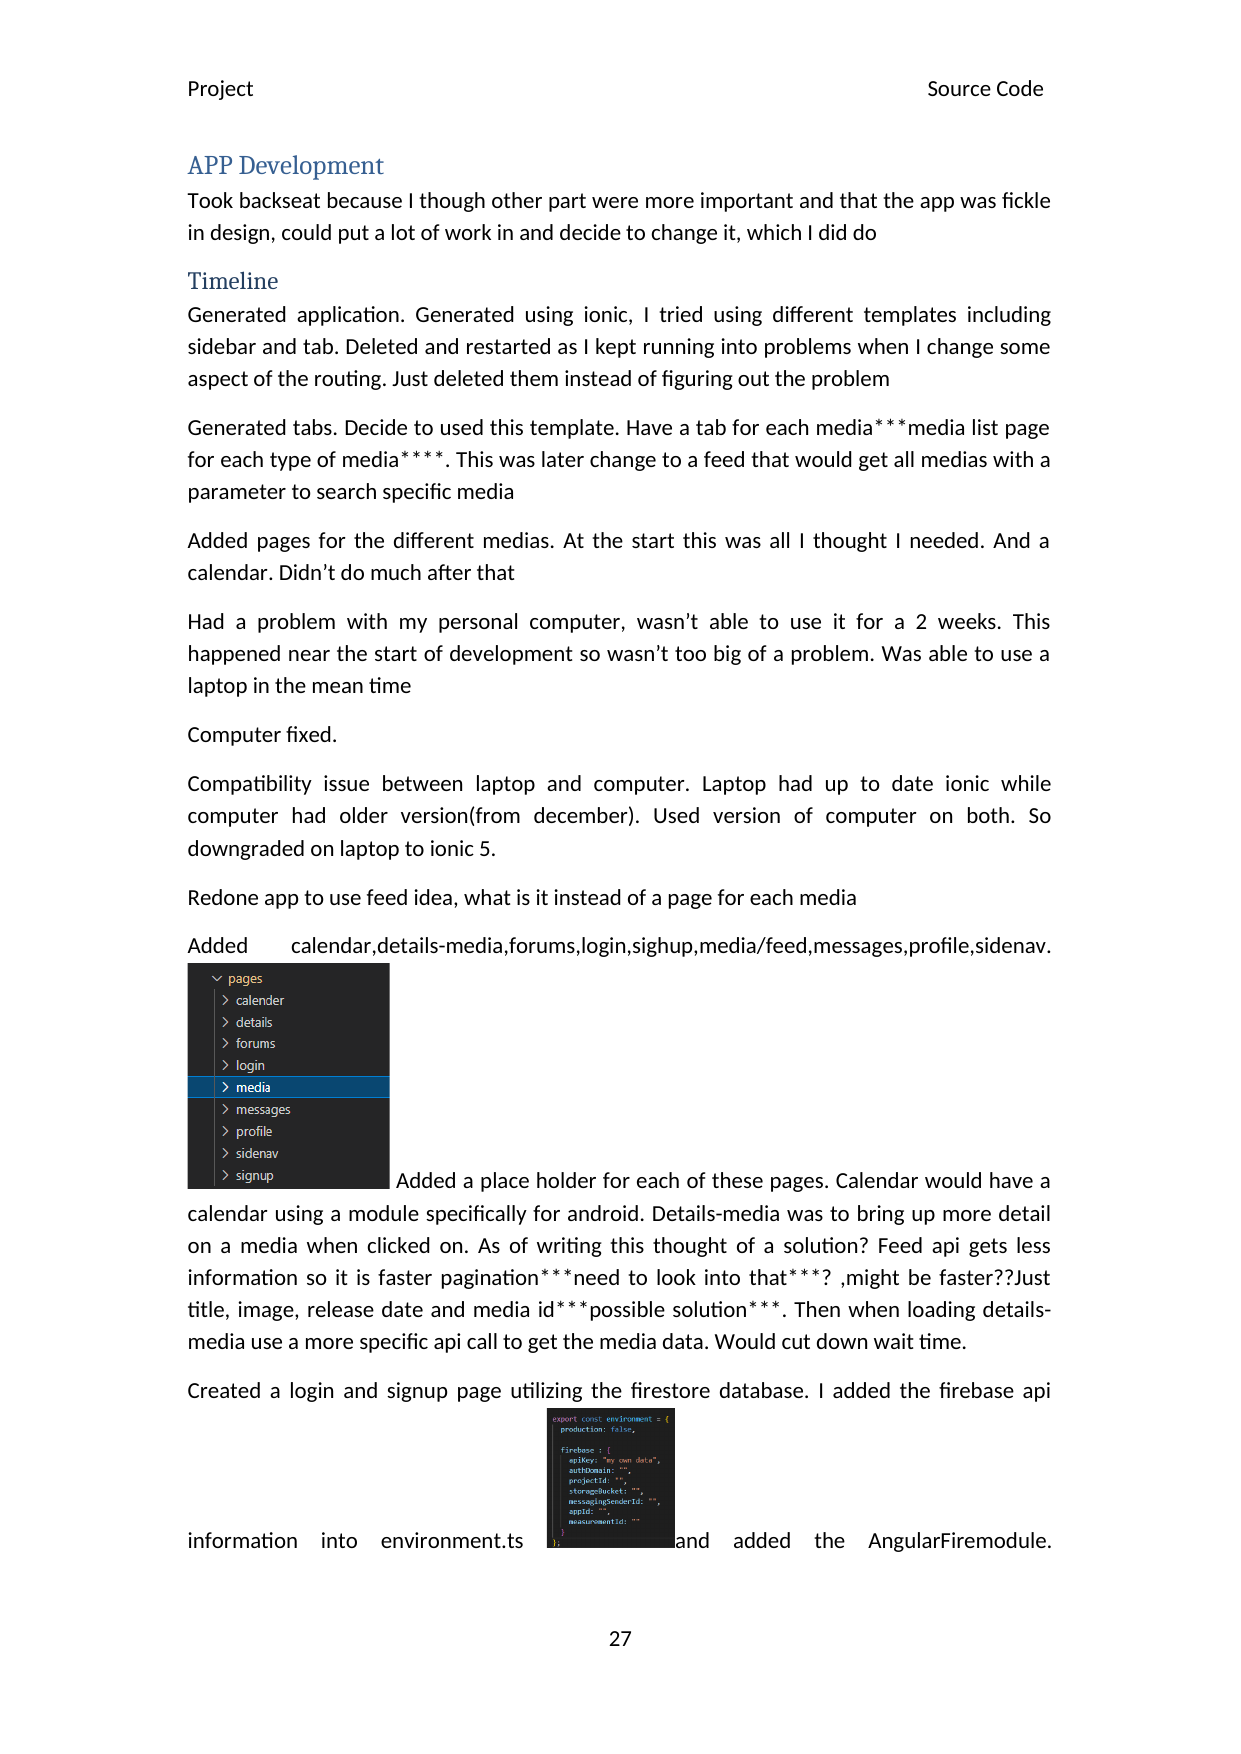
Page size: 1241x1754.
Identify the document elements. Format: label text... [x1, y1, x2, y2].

text Had a problem with my personal computer, wasn’t able to use it for a 2 weeks. This happened near the start of development so wasn’t too big of a problem. Was able to use a laptop in the mean time [187, 607, 1053, 700]
text Compatibility issue between laptop and computer. Laptop had up to date ionic while computer had older version(from december). Used version of computer on both. So downgraded on laptop to ionic 5. [187, 769, 1053, 862]
text Added calendar,details-media,forums,login,sighup,media/feed,messages,profile,sidenav. Added a place holder for each of these pages. Calendar would have a calendar using a module specifically for android. Details-media was to bring up more detail on a media when clicked on. As of writing this thought of a solution? Feed api gets less information so it is faster pagination***need to look into that***? ,might be faster??Just title, image, release date and media id***possible solution***. Then when loading details-media use a more specific api call to get the media data. Would cut down wait time. [187, 931, 1053, 1355]
subtitle APP Development [187, 150, 1053, 181]
text Added pages for the different medias. At the start this was all I thought I needed. And a calendar. Didn’t do much after that [187, 526, 1053, 586]
text Computer fixed. [187, 721, 1053, 748]
text Generated tabs. Decide to used this template. Have a tab for each media***media list page for each type of media****. This was later change to a feed that would get all medias with a parameter to search specific media [187, 413, 1053, 505]
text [187, 1376, 1053, 1554]
text Took backseat because I though other part were more important and that the app was fickle in design, could put a lot of work in and decide to change it, which I did do [187, 186, 1053, 246]
subtitle Timeline [187, 267, 1053, 296]
text Generated application. Generated using ionic, I tried using different templates including sidebar and tab. Deleted and restarted as I kept running into problems when I change some aspect of the routing. Just deleted them instead of figuring out the problem [187, 300, 1053, 392]
text Redone app to use feed idea, what is it instead of a page for each media [187, 883, 1053, 911]
picture [187, 963, 390, 1189]
picture [546, 1408, 675, 1548]
